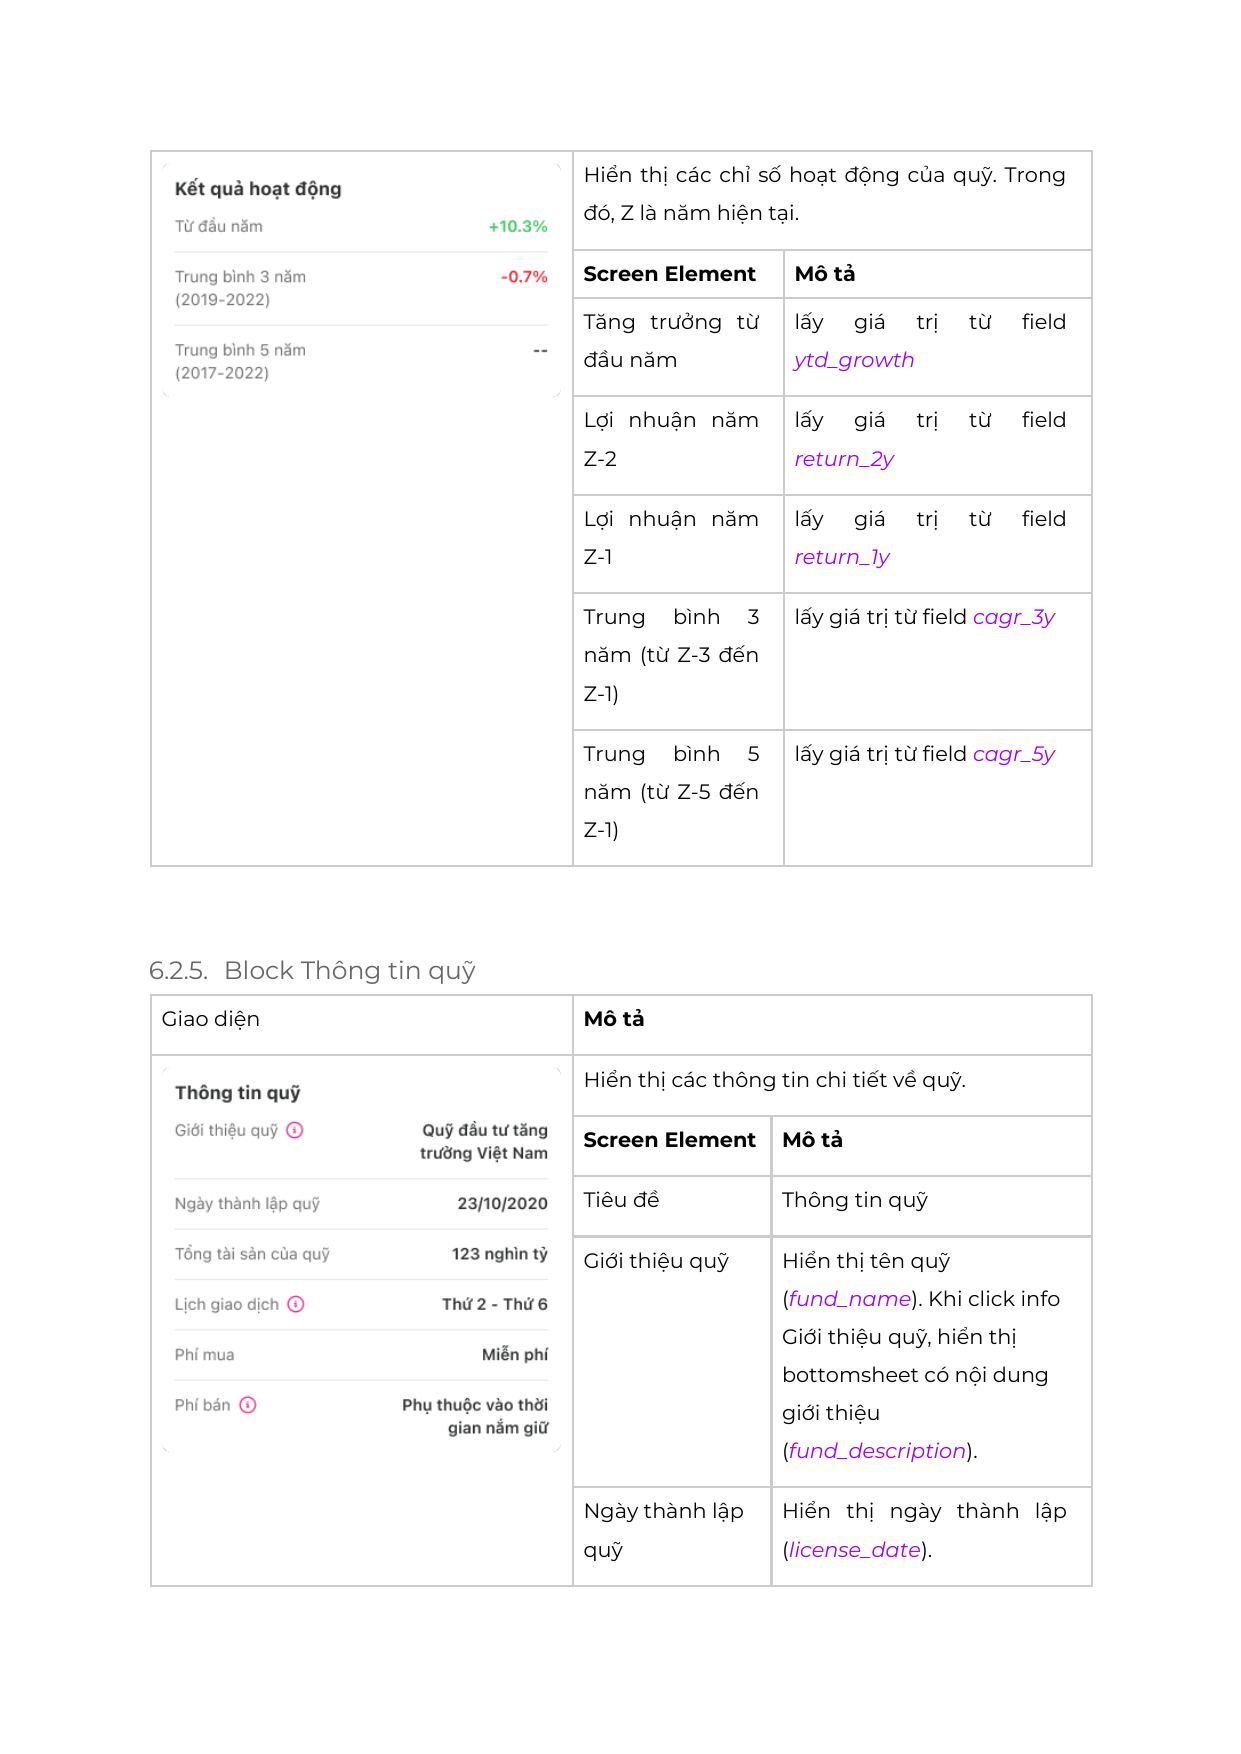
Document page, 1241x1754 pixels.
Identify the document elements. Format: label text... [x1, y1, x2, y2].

picture [161, 1066, 562, 1453]
picture [161, 162, 562, 398]
subtitle Block Thông tin quỹ [208, 955, 1090, 986]
